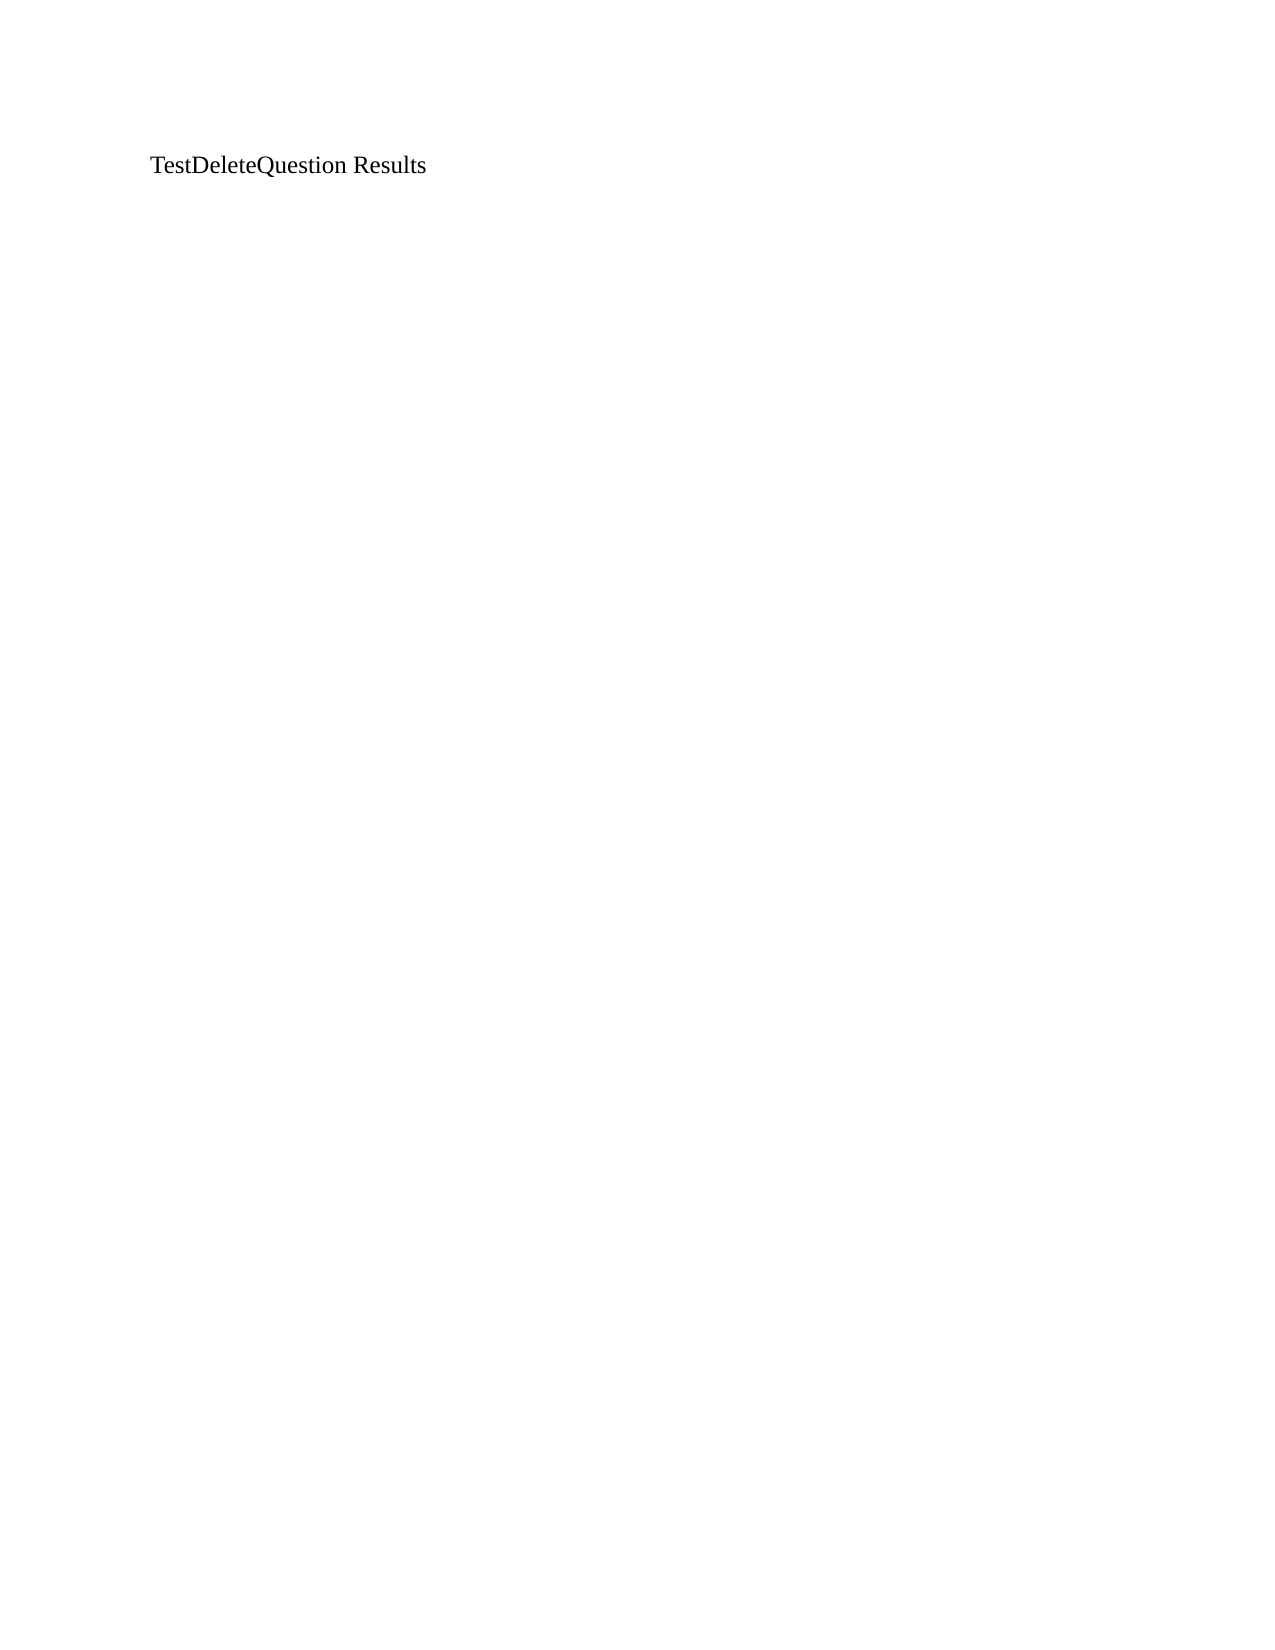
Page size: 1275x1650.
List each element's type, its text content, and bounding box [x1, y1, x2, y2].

text TestDeleteQuestion Results [150, 150, 1125, 179]
